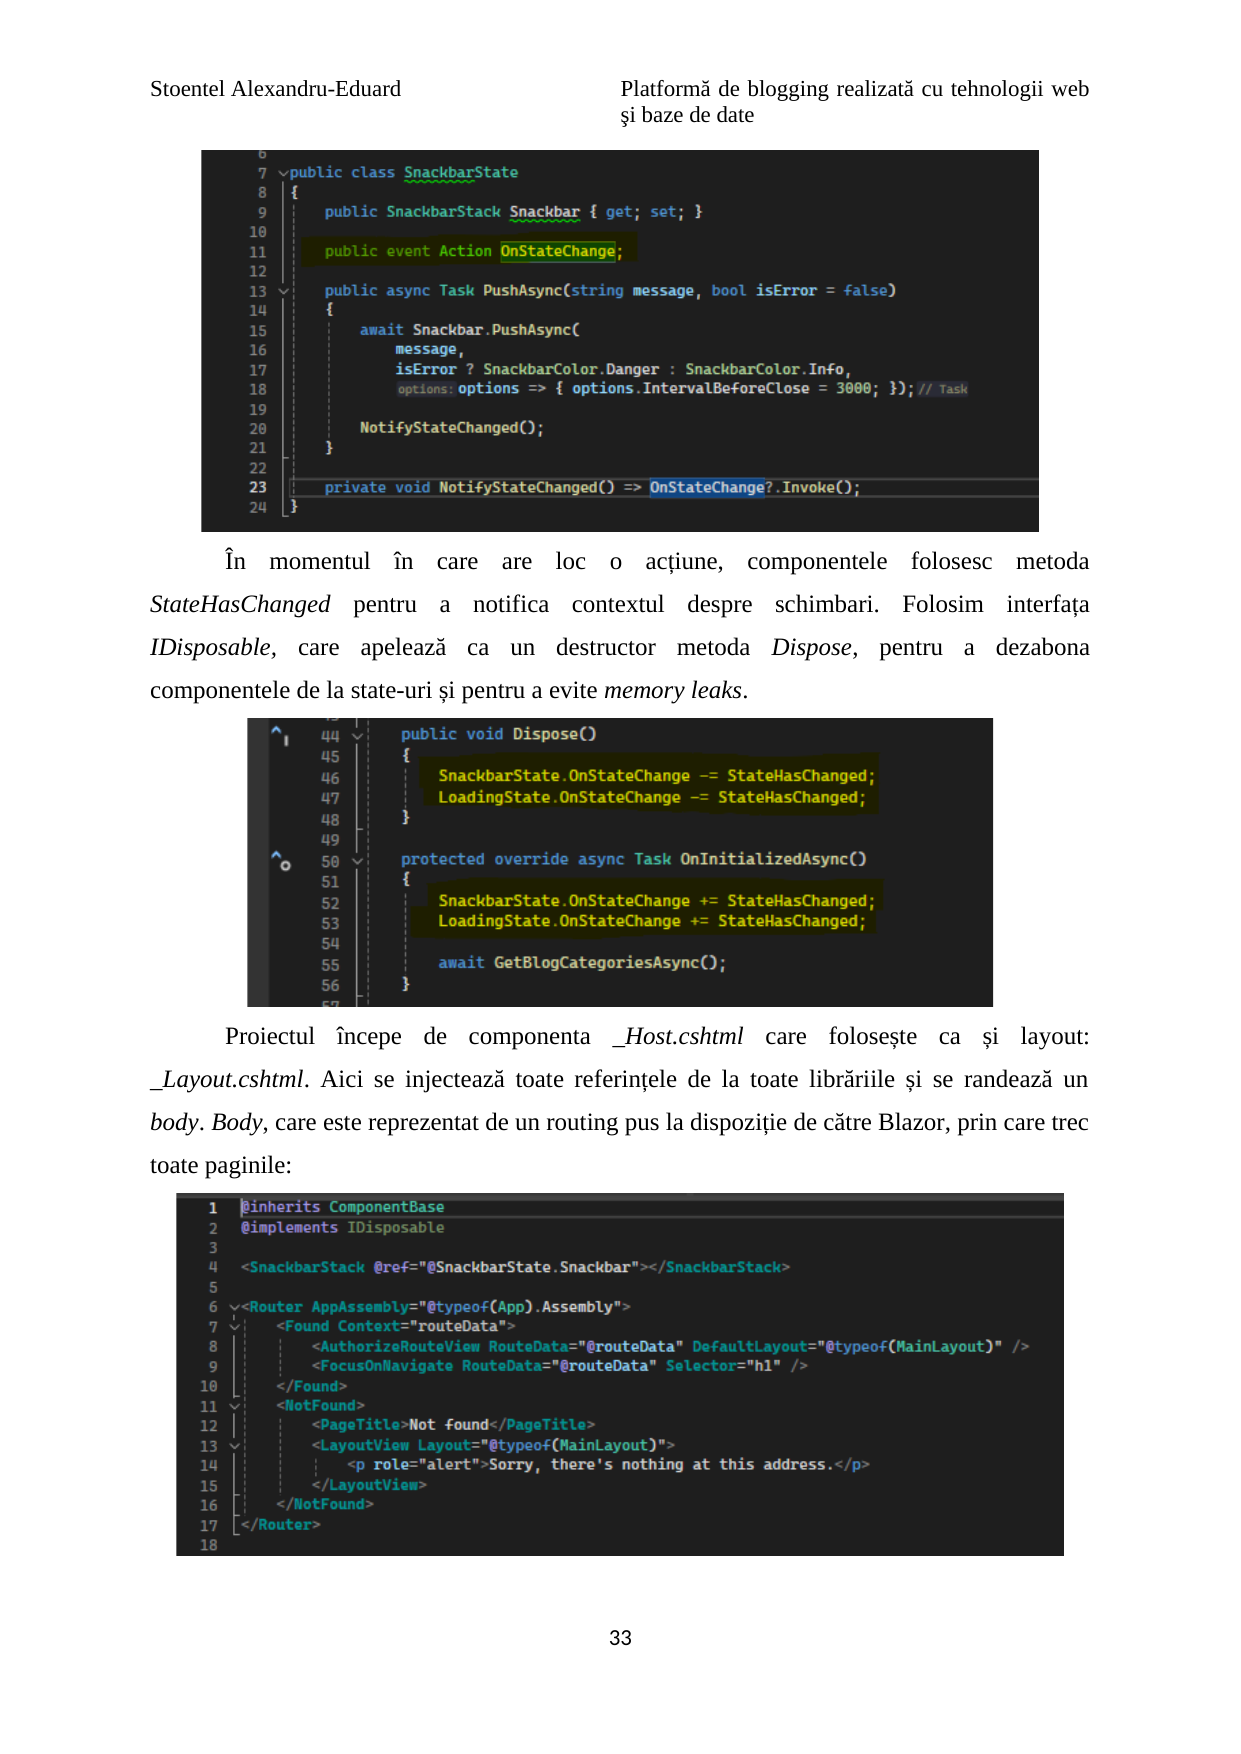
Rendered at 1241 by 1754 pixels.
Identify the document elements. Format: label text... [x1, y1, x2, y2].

picture [201, 150, 1039, 532]
picture [247, 718, 994, 1007]
text Proiectul începe de componenta _Host.cshtml care folosește ca și layout: _Layout.cshtml. Aici se injectează toate referințele de la toate librăriile și se randează un body. Body, care este reprezentat de un routing pus la dispoziție de către Blazor, prin care trec toate paginile: [150, 1021, 1090, 1179]
picture [176, 1193, 1064, 1556]
text În momentul în care are loc o acțiune, componentele folosesc metoda StateHasChanged pentru a notifica contextul despre schimbari. Folosim interfața IDisposable, care apelează ca un destructor metoda Dispose, pentru a dezabona componentele de la state-uri și pentru a evite memory leaks. [150, 546, 1090, 704]
